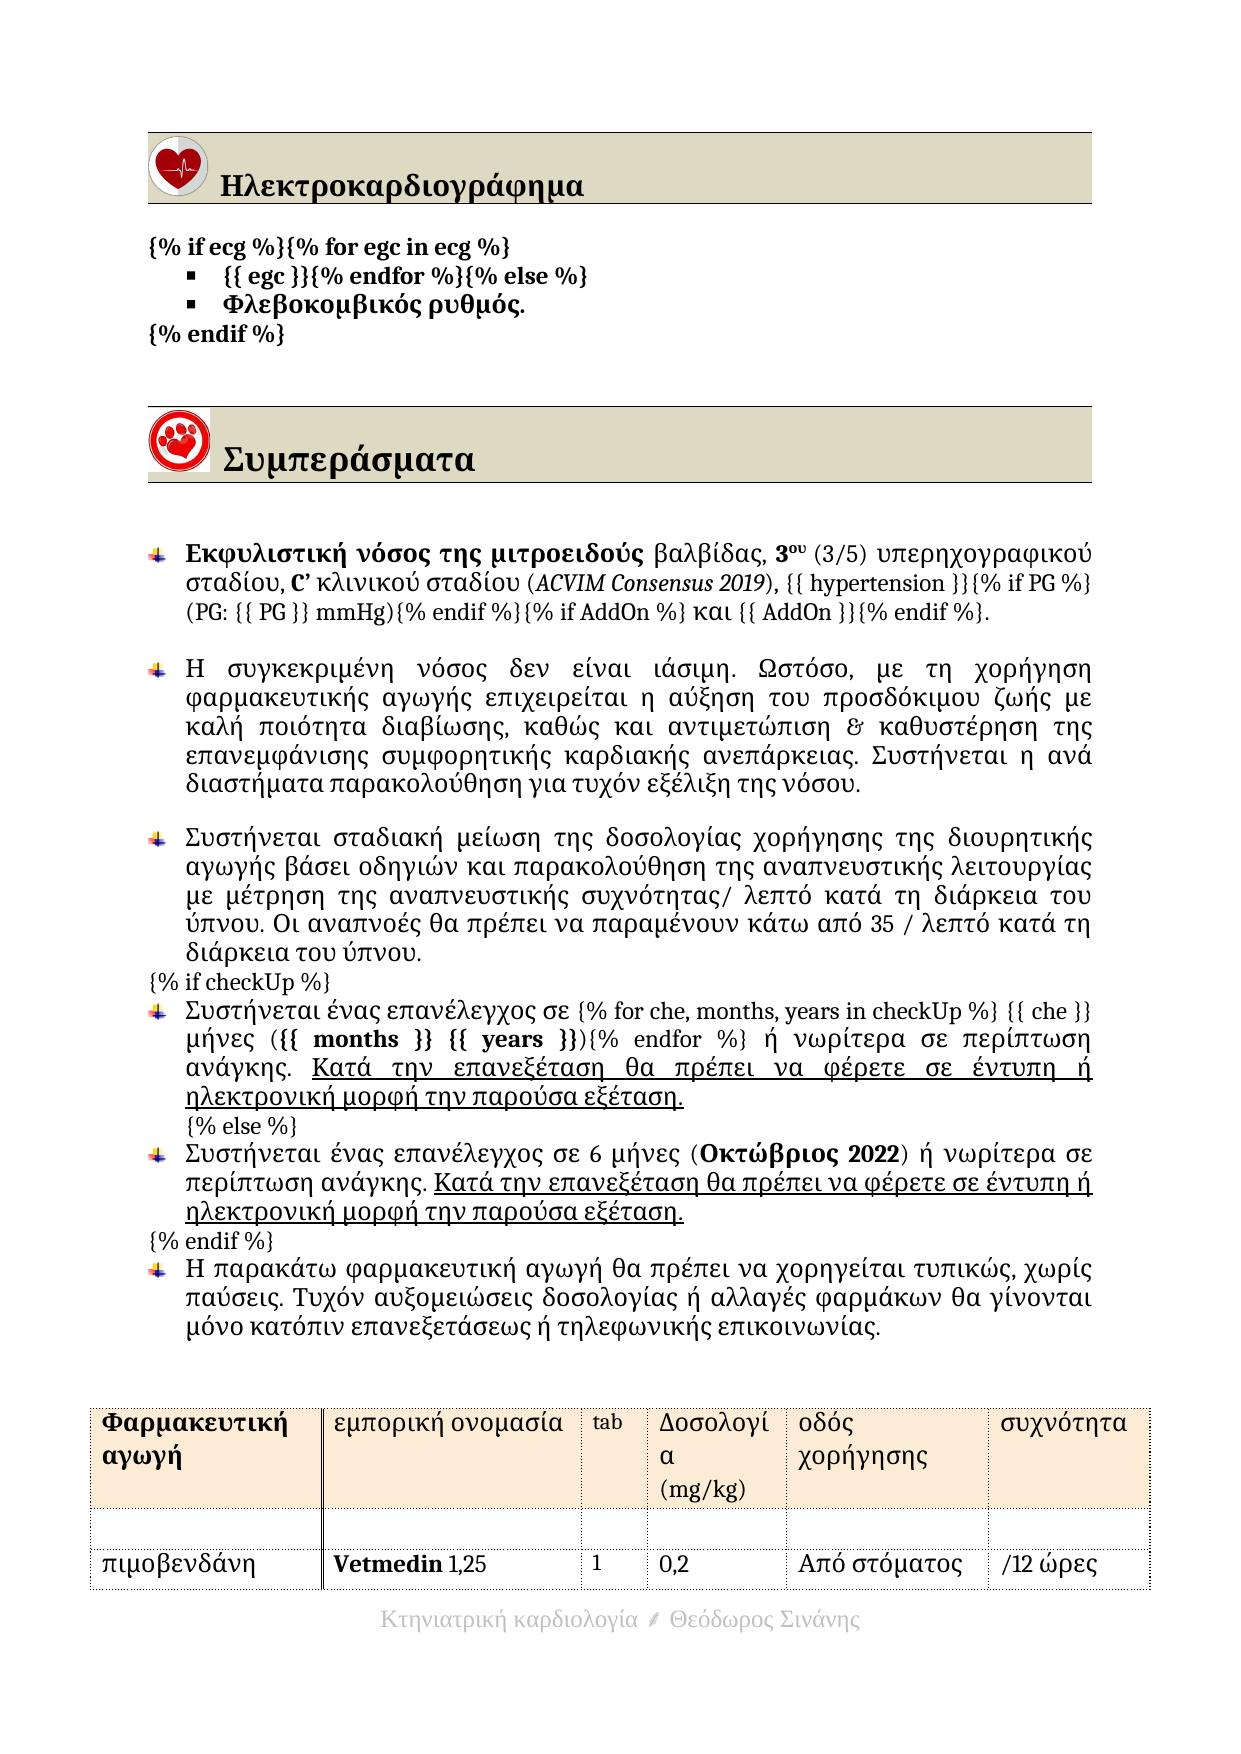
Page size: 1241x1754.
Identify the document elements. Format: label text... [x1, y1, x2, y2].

table_header Φαρμακευτική αγωγή [90, 1408, 321, 1508]
table_header εμπορική ονομασία [324, 1408, 581, 1508]
table_cell [324, 1508, 581, 1548]
table_cell [581, 1508, 648, 1548]
table_header οδός χορήγησης [787, 1408, 989, 1508]
picture [148, 1002, 166, 1020]
text {% endif %} [148, 1227, 1092, 1255]
picture [148, 830, 166, 847]
table_cell 1 [581, 1549, 648, 1589]
table_cell [90, 1508, 321, 1548]
table_cell [787, 1508, 989, 1548]
list Φλεβοκομβικός ρυθμός. [185, 291, 1092, 319]
list Εκφυλιστική νόσος της μιτροειδούς βαλβίδας, 3ου (3/5) υπερηχογραφικού σταδίου, C’ κλινικού σταδίου (ACVIM Consensus 2019), {{ hypertension }}{% if PG %} (PG: {{ PG }} mmHg){% endif %}{% if AddOn %} και {{ AddOn }}{% endif %}. [148, 540, 1092, 627]
table_cell [648, 1508, 787, 1548]
list {{ egc }}{% endfor %}{% else %} [185, 262, 1092, 291]
list Συστήνεται σταδιακή μείωση της δοσολογίας χορήγησης της διουρητικής αγωγής βάσει οδηγιών και παρακολούθηση της αναπνευστικής λειτουργίας με μέτρηση της αναπνευστικής συχνότητας/ λεπτό κατά τη διάρκεια του ύπνου. Οι αναπνοές θα πρέπει να παραμένουν κάτω από 35 / λεπτό κατά τη διάρκεια του ύπνου. [148, 824, 1092, 968]
list Συστήνεται ένας επανέλεγχος σε {% for che, months, years in checkUp %} {{ che }} μήνες ({{ months }} {{ years }}){% endfor %} ή νωρίτερα σε περίπτωση ανάγκης. Κατά την επανεξέταση θα πρέπει να φέρετε σε έντυπη ή ηλεκτρονική μορφή την παρούσα εξέταση. [148, 997, 1092, 1112]
list Συστήνεται ένας επανέλεγχος σε 6 μήνες (Οκτώβριος 2022) ή νωρίτερα σε περίπτωση ανάγκης. Κατά την επανεξέταση θα πρέπει να φέρετε σε έντυπη ή ηλεκτρονική μορφή την παρούσα εξέταση. [148, 1140, 1092, 1227]
table_cell πιμοβενδάνη [90, 1549, 321, 1589]
text {% if ecg %}{% for egc in ecg %} [148, 233, 1092, 262]
picture [148, 1261, 166, 1278]
picture [148, 661, 166, 678]
table_header συχνότητα [989, 1408, 1150, 1508]
subtitle Συμπεράσματα [148, 407, 1092, 482]
text {% endif %} [148, 319, 1092, 348]
text Ηλεκτροκαρδιογράφημα [148, 133, 1092, 203]
list Η παρακάτω φαρμακευτική αγωγή θα πρέπει να χορηγείται τυπικώς, χωρίς παύσεις. Τυχόν αυξομειώσεις δοσολογίας ή αλλαγές φαρμάκων θα γίνονται μόνο κατόπιν επανεξετάσεως ή τηλεφωνικής επικοινωνίας. [148, 1255, 1092, 1342]
table_cell 0,2 [648, 1549, 787, 1589]
table_header Δοσολογία (mg/kg) [648, 1408, 787, 1508]
table_header tab [581, 1408, 648, 1508]
table_cell Από στόματος [787, 1549, 989, 1589]
picture [148, 1146, 166, 1163]
table_cell [989, 1508, 1150, 1548]
text {% else %} [185, 1112, 1092, 1140]
text {% if checkUp %} [148, 968, 1092, 997]
table_cell Vetmedin 1,25 [324, 1549, 581, 1589]
picture [147, 135, 209, 197]
picture [147, 408, 211, 472]
picture [148, 546, 166, 563]
list Η συγκεκριμένη νόσος δεν είναι ιάσιμη. Ωστόσο, με τη χορήγηση φαρμακευτικής αγωγής επιχειρείται η αύξηση του προσδόκιμου ζωής με καλή ποιότητα διαβίωσης, καθώς και αντιμετώπιση & καθυστέρηση της επανεμφάνισης συμφορητικής καρδιακής ανεπάρκειας. Συστήνεται η ανά διαστήματα παρακολούθηση για τυχόν εξέλιξη της νόσου. [148, 655, 1092, 799]
table_cell /12 ώρες [989, 1549, 1150, 1589]
